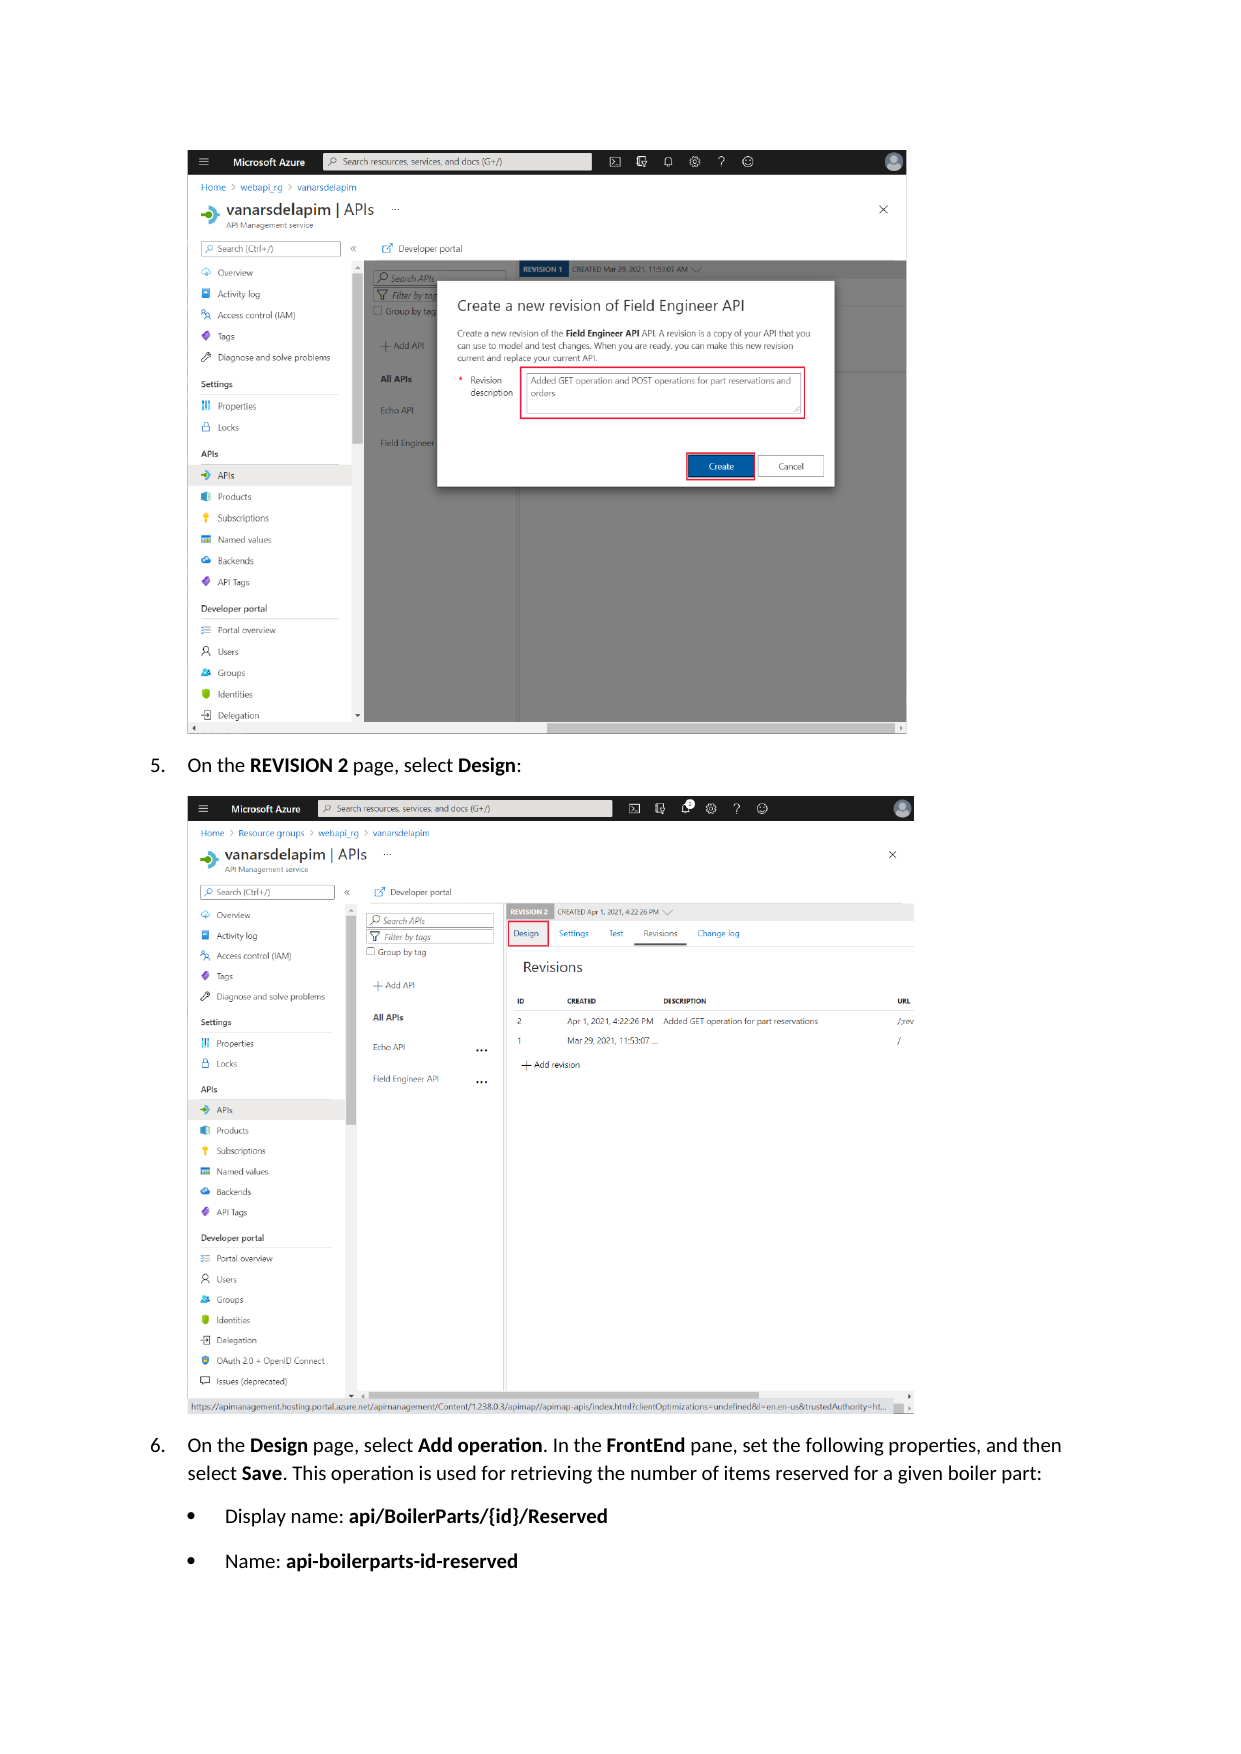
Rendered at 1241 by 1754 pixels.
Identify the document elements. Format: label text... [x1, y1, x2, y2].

list Display name: api/BoilerParts/{id}/Reserved [187, 1504, 1090, 1529]
list On the REVISION 2 page, select Design: [150, 752, 1090, 777]
picture [187, 150, 907, 734]
list On the Design page, select Add operation. In the FrontEnd pane, set the following properties, and then select Save. This operation is used for retrieving the number of items reserved for a given boiler part: [150, 1432, 1090, 1485]
picture [187, 796, 914, 1414]
list Name: api-boilerparts-id-reserved [187, 1548, 1090, 1573]
